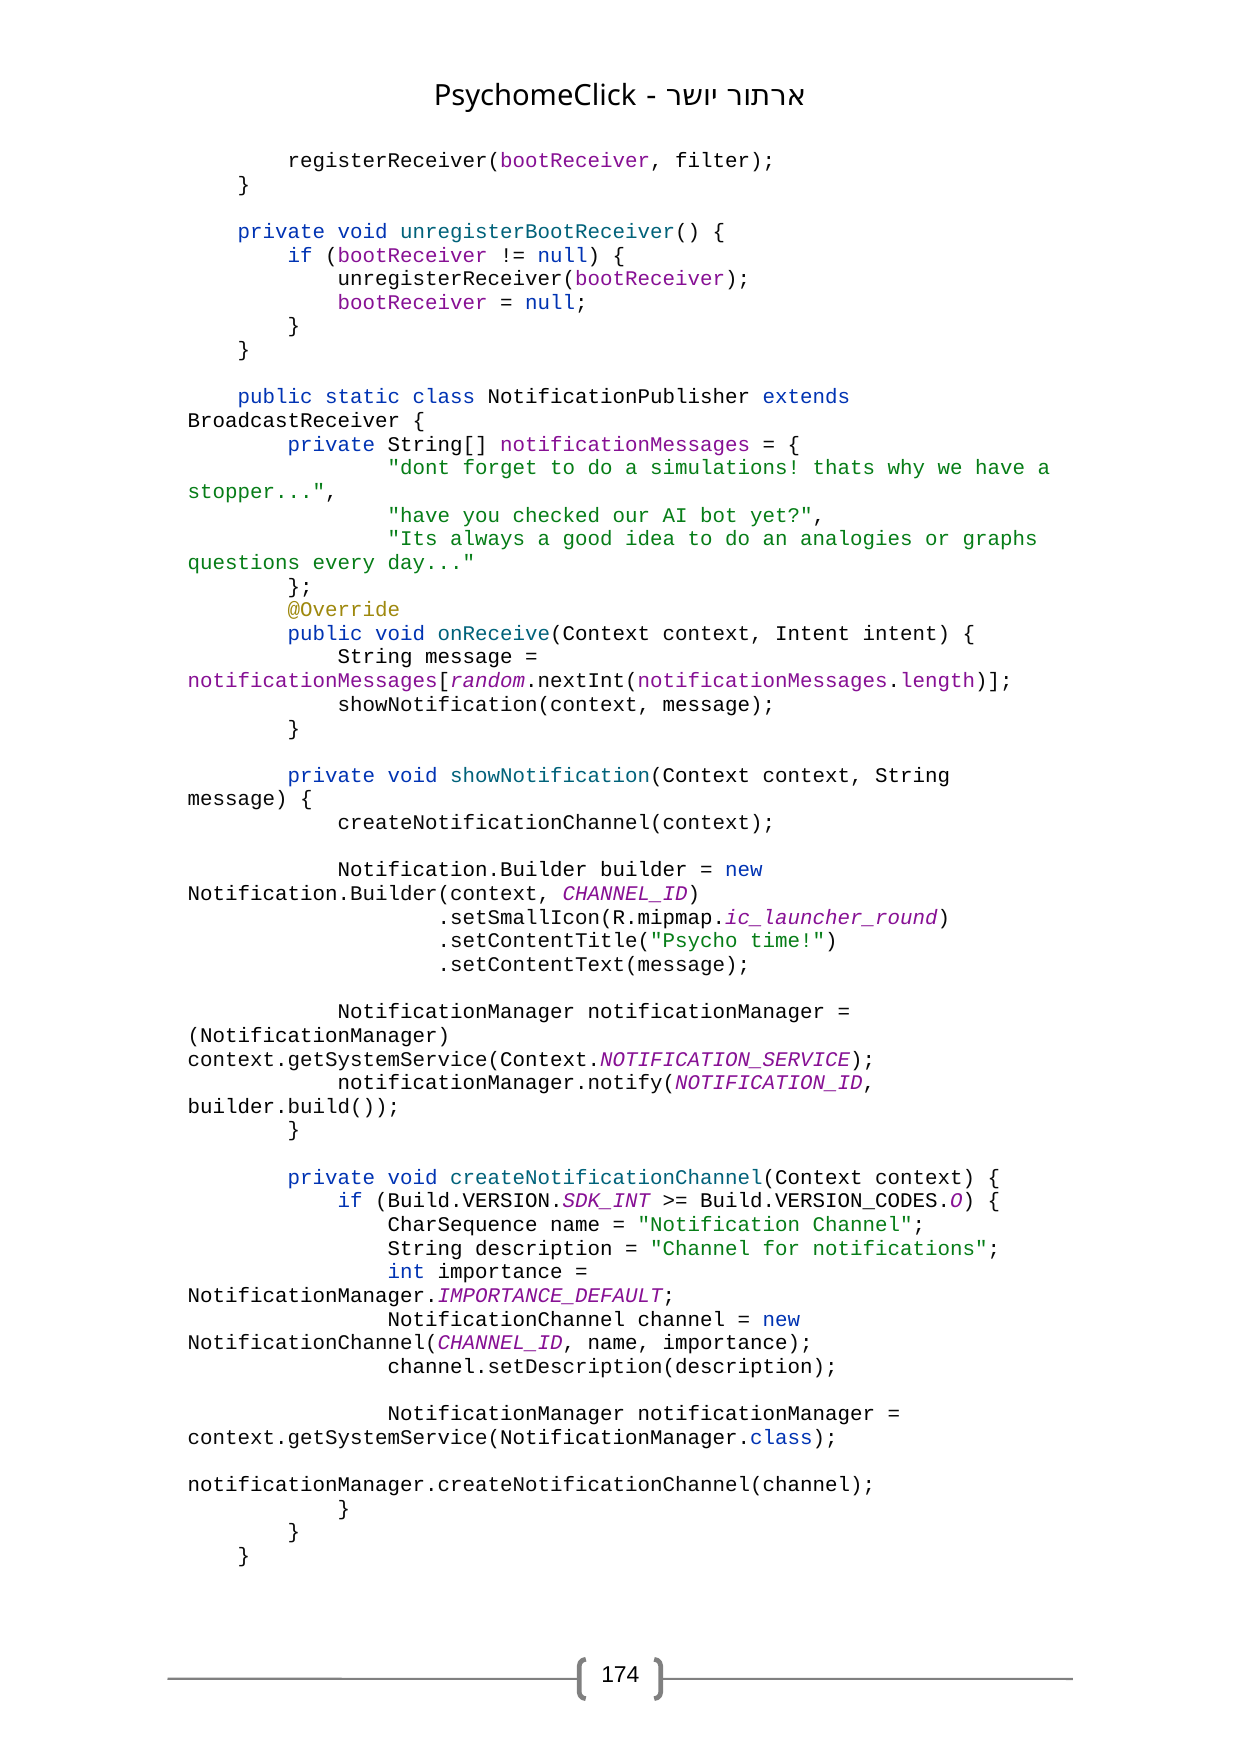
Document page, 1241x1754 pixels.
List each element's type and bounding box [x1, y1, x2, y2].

text [187, 150, 1053, 1592]
